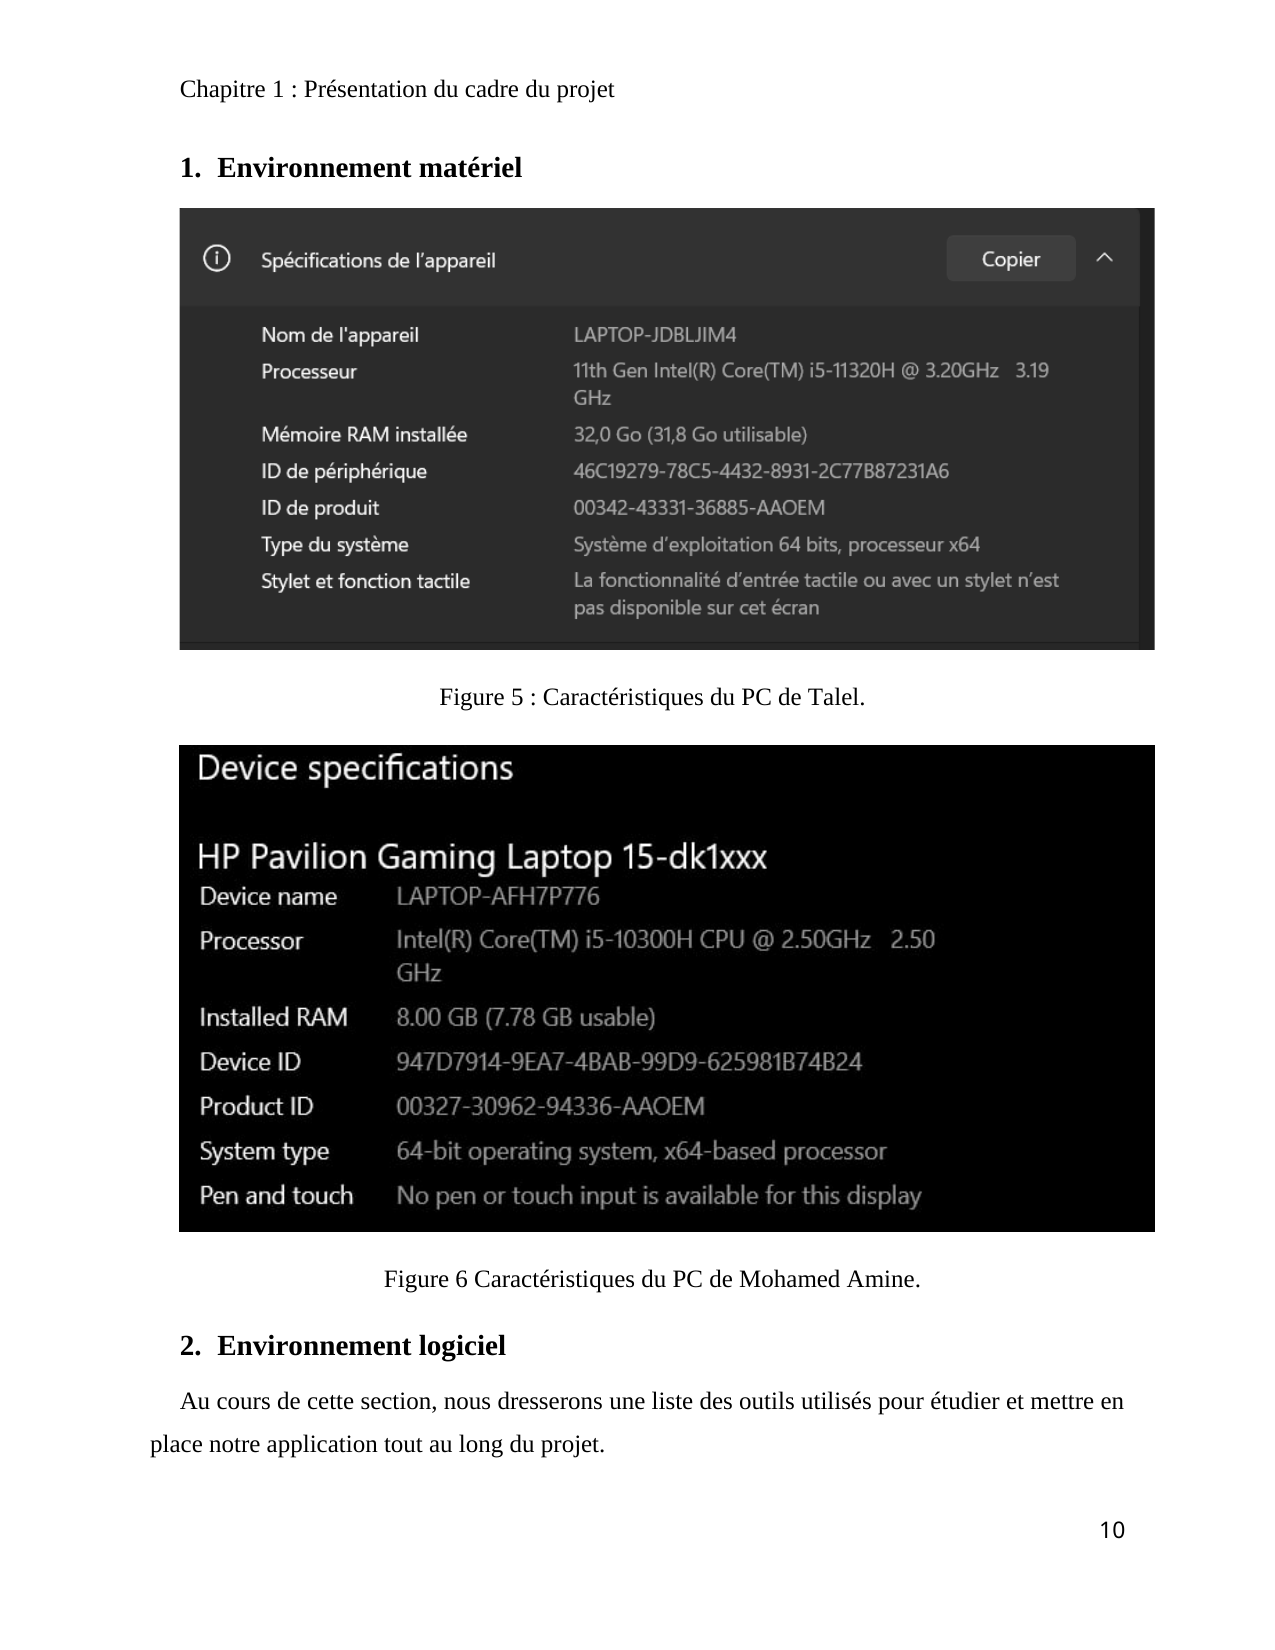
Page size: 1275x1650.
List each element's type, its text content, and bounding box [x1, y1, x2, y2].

text Figure 5 : Caractéristiques du PC de Talel. [150, 682, 1125, 711]
text Au cours de cette section, nous dresserons une liste des outils utilisés pour étudier et mettre en place notre application tout au long du projet. [150, 1386, 1125, 1458]
picture [179, 745, 1155, 1232]
subtitle Environnement logiciel [179, 1328, 1125, 1361]
picture [179, 208, 1155, 650]
text Figure 6 Caractéristiques du PC de Mohamed Amine. [150, 1264, 1125, 1293]
subtitle Environnement matériel [179, 150, 1125, 183]
